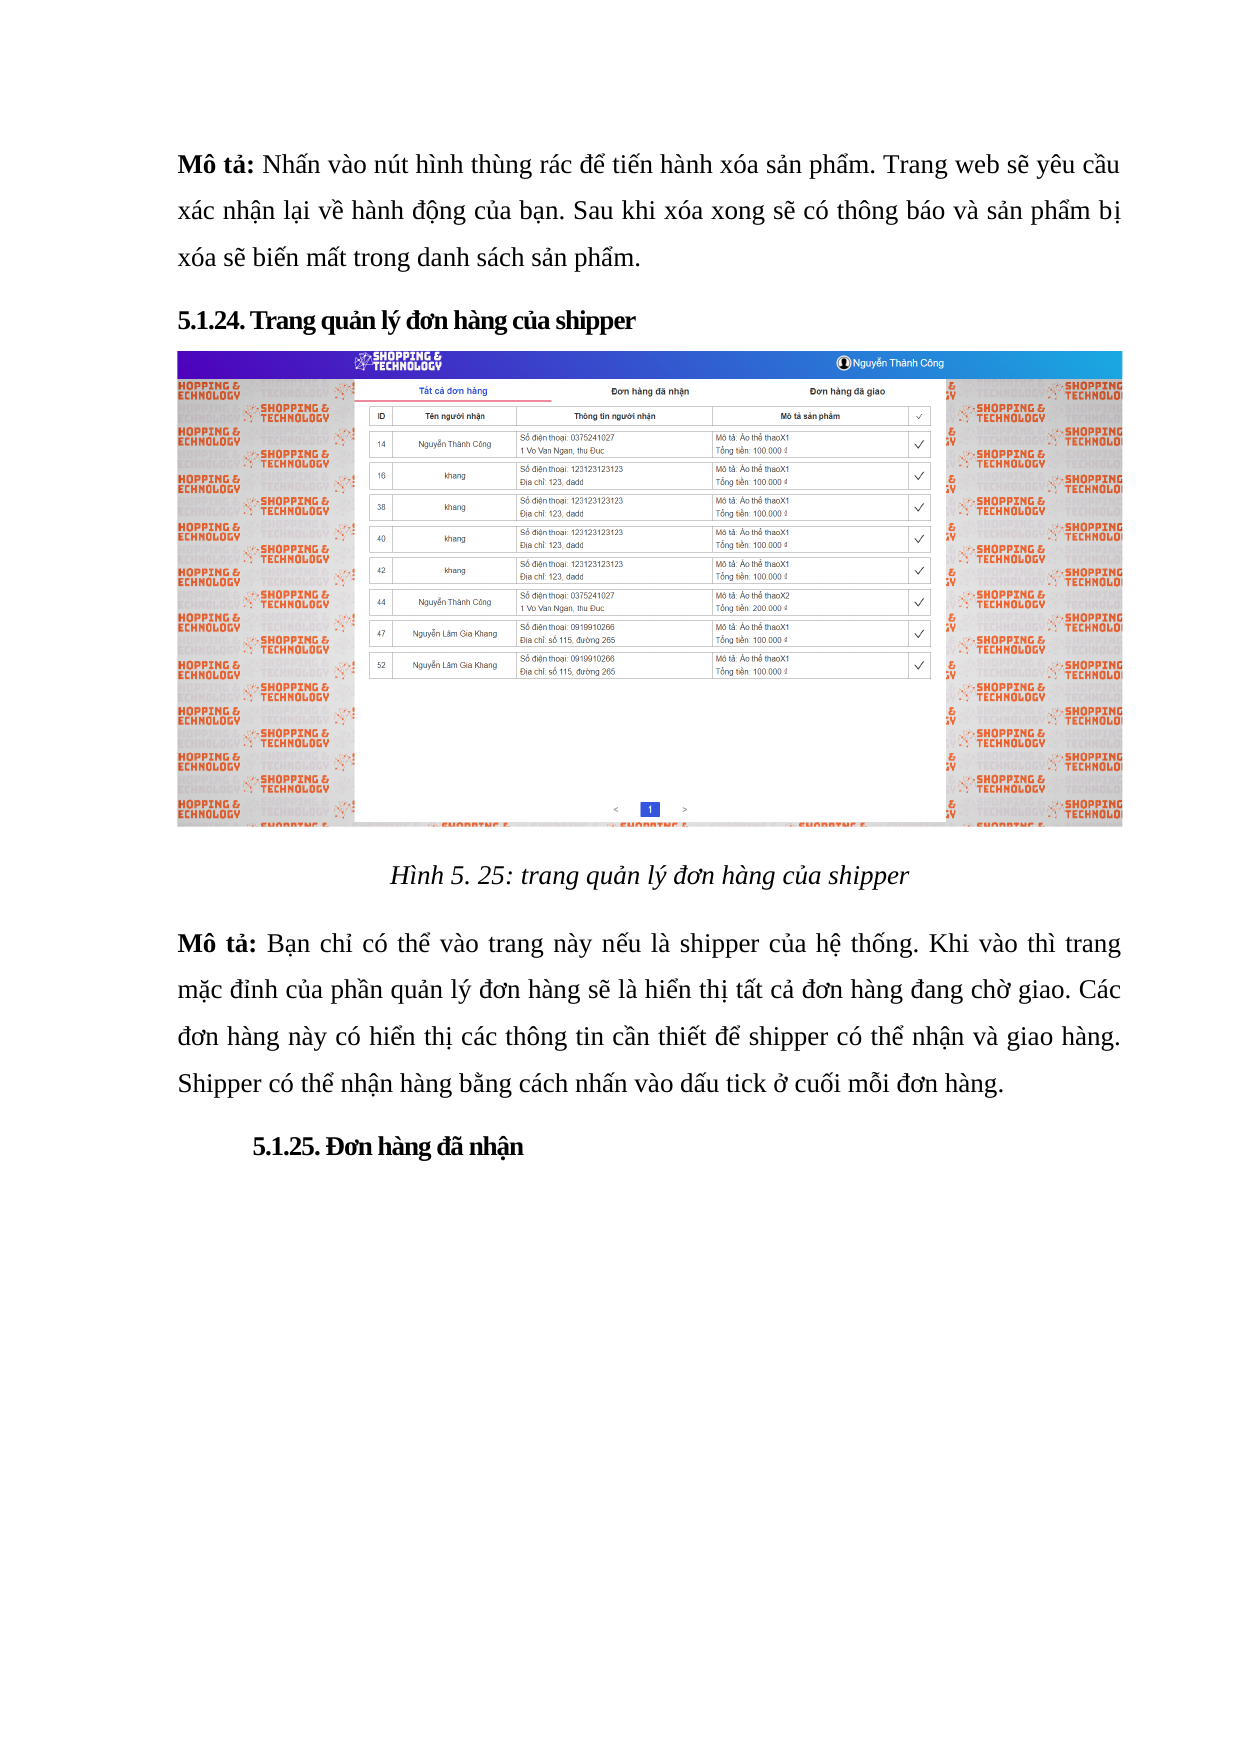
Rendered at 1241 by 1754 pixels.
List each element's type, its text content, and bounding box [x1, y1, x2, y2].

title 5.1.25. Đơn hàng đã nhận [177, 1130, 1122, 1161]
text Hình 5. 25: trang quản lý đơn hàng của shipper [177, 859, 1122, 890]
text Mô tả: Nhấn vào nút hình thùng rác để tiến hành xóa sản phẩm. Trang web sẽ yêu cầu xác nhận lại về hành động của bạn. Sau khi xóa xong sẽ có thông báo và sản phẩm bị xóa sẽ biến mất trong danh sách sản phẩm. [177, 148, 1122, 272]
picture [177, 351, 1123, 827]
text Mô tả: Bạn chỉ có thể vào trang này nếu là shipper của hệ thống. Khi vào thì trang mặc đỉnh của phần quản lý đơn hàng sẽ là hiển thị tất cả đơn hàng đang chờ giao. Các đơn hàng này có hiển thị các thông tin cần thiết để shipper có thể nhận và giao hàng. Shipper có thể nhận hàng bằng cách nhấn vào dấu tick ở cuối mỗi đơn hàng. [177, 927, 1122, 1098]
title 5.1.24. Trang quản lý đơn hàng của shipper [177, 304, 1122, 336]
